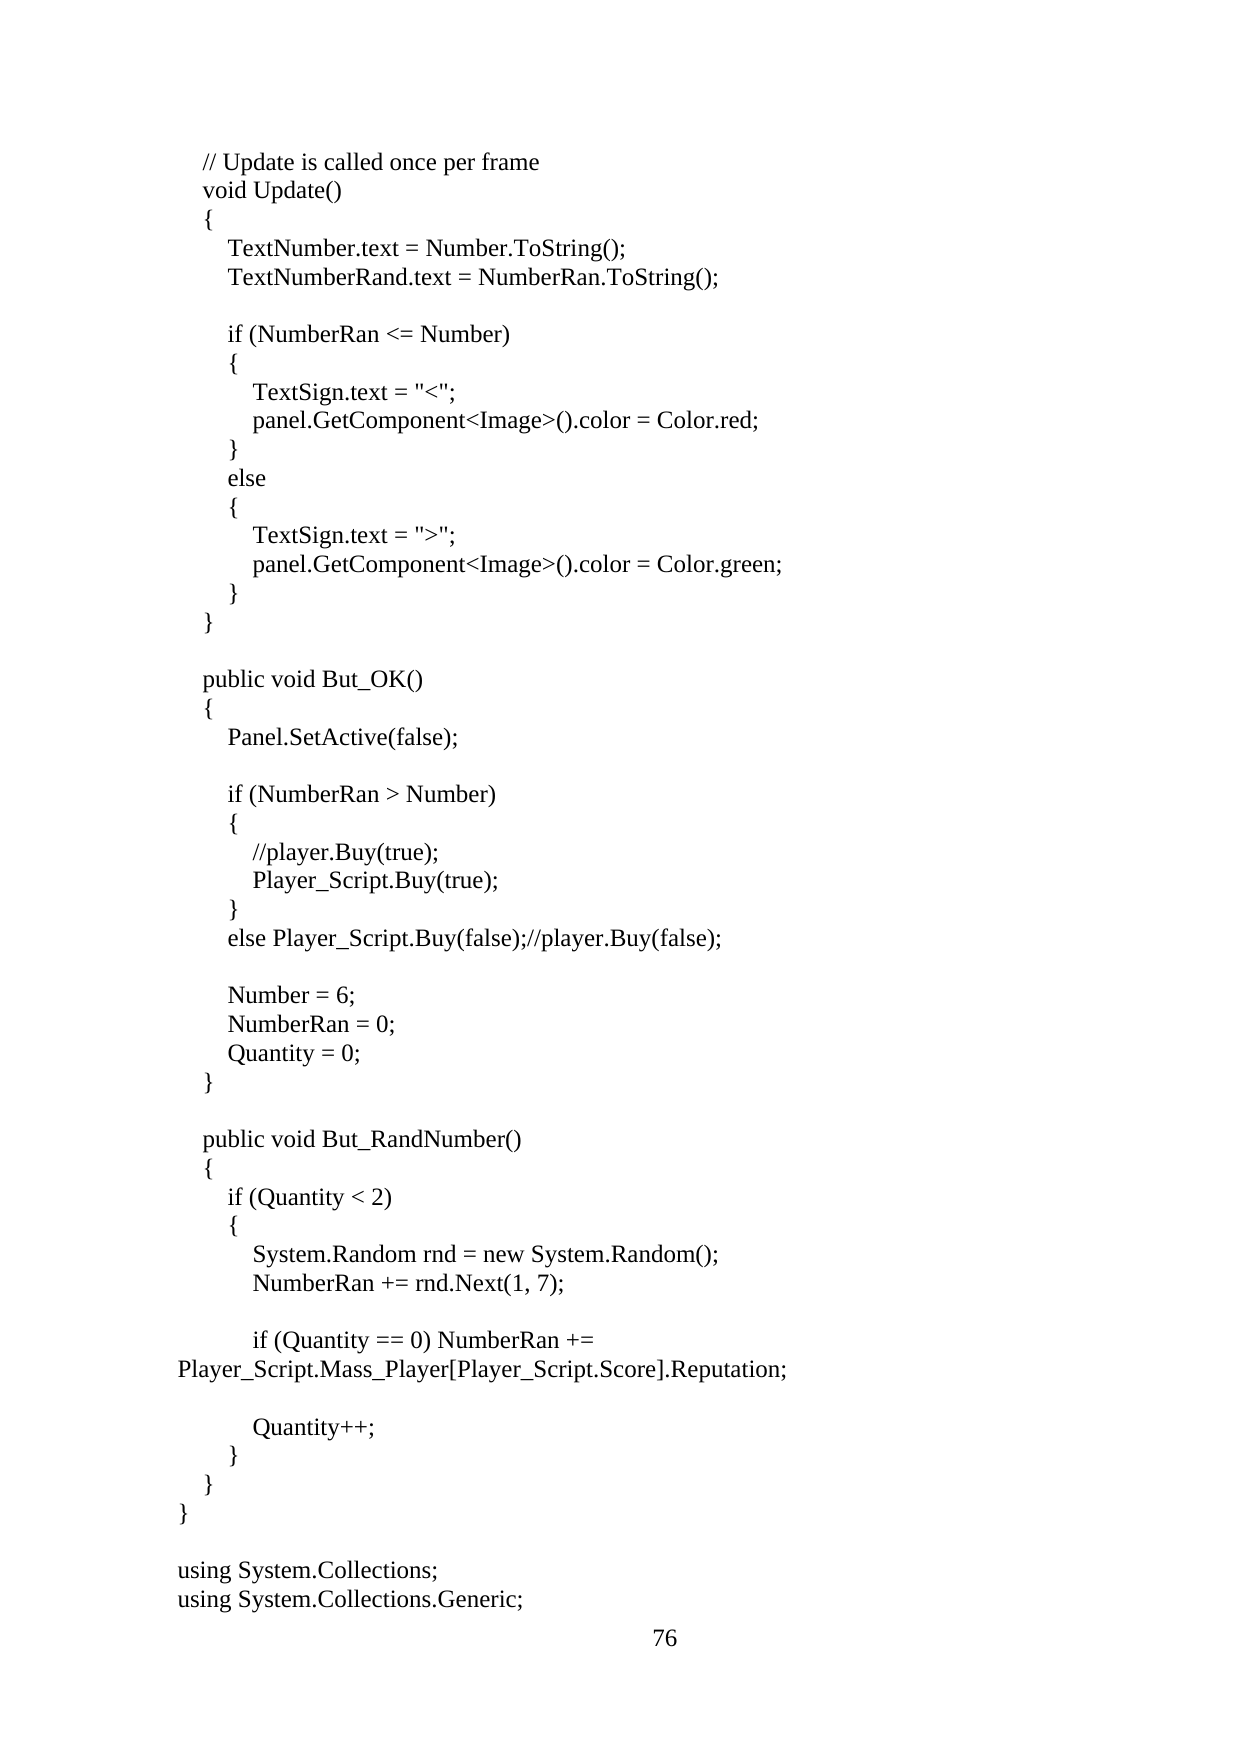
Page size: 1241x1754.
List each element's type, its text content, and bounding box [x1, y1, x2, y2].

text { [177, 1153, 1152, 1182]
text System.Random rnd = new System.Random(); [177, 1239, 1152, 1268]
text NumberRan += rnd.Next(1, 7); [177, 1268, 1152, 1297]
text Panel.SetActive(false); [177, 722, 1152, 751]
text TextNumberRand.text = NumberRan.ToString(); [177, 262, 1152, 291]
text { [177, 204, 1152, 233]
text } [177, 1469, 1152, 1498]
text // Update is called once per frame [177, 147, 1152, 176]
text { [177, 492, 1152, 521]
text Quantity = 0; [177, 1038, 1152, 1067]
text NumberRan = 0; [177, 1009, 1152, 1038]
text panel.GetComponent<Image>().color = Color.green; [177, 549, 1152, 578]
text Player_Script.Buy(true); [177, 866, 1152, 894]
text using System.Collections; [177, 1556, 1152, 1584]
text public void But_OK() [177, 664, 1152, 693]
text using System.Collections.Generic; [177, 1584, 1152, 1613]
text } [177, 607, 1152, 636]
text TextSign.text = ">"; [177, 521, 1152, 549]
text panel.GetComponent<Image>().color = Color.red; [177, 406, 1152, 434]
text } [177, 434, 1152, 463]
text Quantity++; [177, 1412, 1152, 1441]
text } [177, 894, 1152, 923]
text } [177, 1441, 1152, 1469]
text if (NumberRan > Number) [177, 779, 1152, 808]
text TextNumber.text = Number.ToString(); [177, 233, 1152, 262]
text if (Quantity < 2) [177, 1182, 1152, 1211]
text if (Quantity == 0) NumberRan += Player_Script.Mass_Player[Player_Script.Score].Reputation; [177, 1326, 1152, 1383]
text { [177, 348, 1152, 377]
text else [177, 463, 1152, 492]
text //player.Buy(true); [177, 837, 1152, 866]
text TextSign.text = "<"; [177, 377, 1152, 406]
text public void But_RandNumber() [177, 1124, 1152, 1153]
text { [177, 808, 1152, 837]
text if (NumberRan <= Number) [177, 319, 1152, 348]
text else Player_Script.Buy(false);//player.Buy(false); [177, 923, 1152, 952]
text { [177, 693, 1152, 722]
text } [177, 578, 1152, 607]
text } [177, 1498, 1152, 1527]
text { [177, 1211, 1152, 1239]
text Number = 6; [177, 981, 1152, 1009]
text void Update() [177, 176, 1152, 204]
text } [177, 1067, 1152, 1096]
